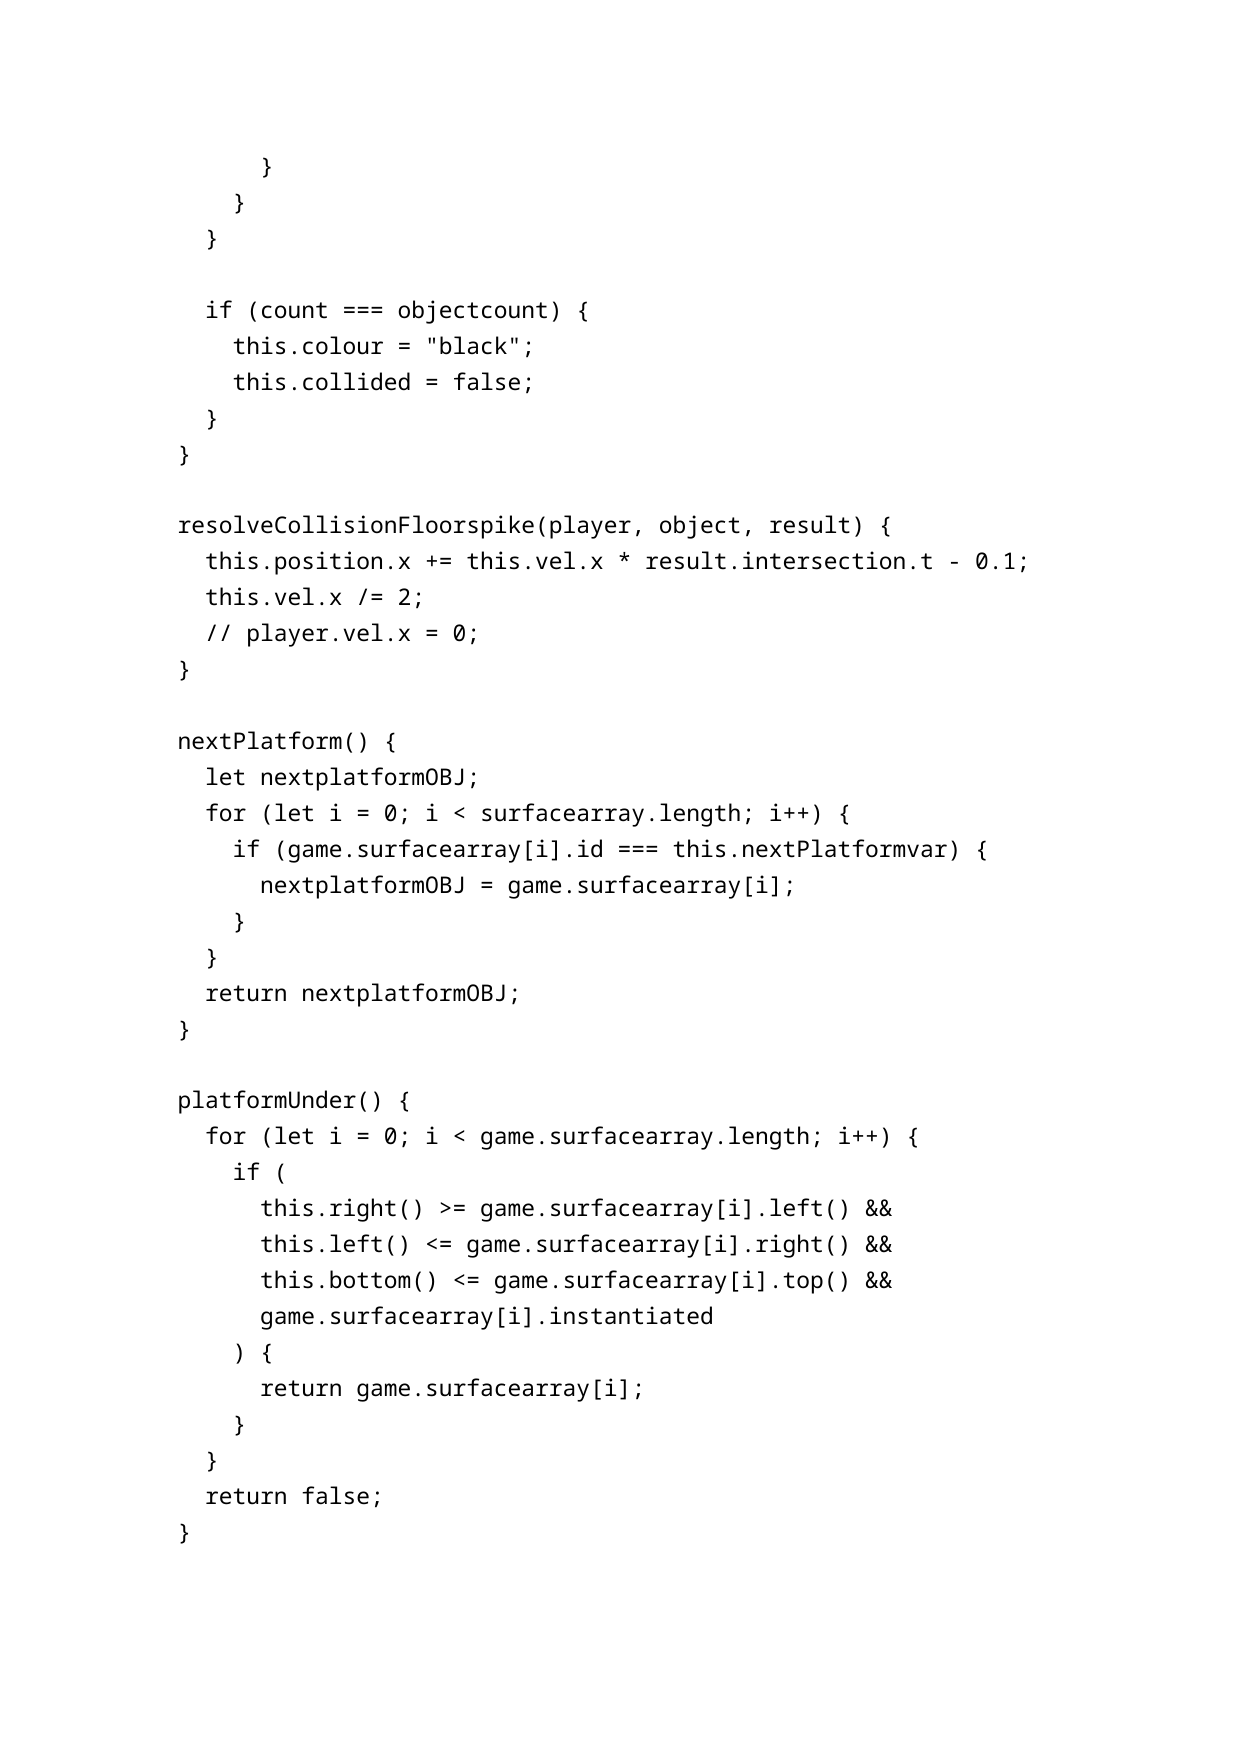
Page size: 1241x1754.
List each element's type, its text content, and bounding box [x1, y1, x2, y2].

text this.colour = "black"; [150, 330, 1090, 361]
text } [150, 941, 1090, 972]
text } [150, 402, 1090, 433]
text } [150, 1444, 1090, 1475]
text this.position.x += this.vel.x * result.intersection.t - 0.1; [150, 545, 1090, 577]
text this.right() >= game.surfacearray[i].left() && [150, 1192, 1090, 1223]
text } [150, 1516, 1090, 1547]
text platformUnder() { [150, 1084, 1090, 1116]
text return game.surfacearray[i]; [150, 1372, 1090, 1403]
text ) { [150, 1336, 1090, 1367]
text } [150, 1408, 1090, 1439]
text for (let i = 0; i < surfacearray.length; i++) { [150, 797, 1090, 828]
text for (let i = 0; i < game.surfacearray.length; i++) { [150, 1120, 1090, 1152]
text } [150, 437, 1090, 469]
text resolveCollisionFloorspike(player, object, result) { [150, 509, 1090, 541]
text return false; [150, 1480, 1090, 1511]
text if (count === objectcount) { [150, 294, 1090, 325]
text let nextplatformOBJ; [150, 761, 1090, 792]
text } [150, 222, 1090, 253]
text this.vel.x /= 2; [150, 581, 1090, 612]
text if ( [150, 1156, 1090, 1187]
text nextPlatform() { [150, 725, 1090, 756]
text this.left() <= game.surfacearray[i].right() && [150, 1228, 1090, 1259]
text } [150, 1012, 1090, 1044]
text } [150, 150, 1090, 181]
text nextplatformOBJ = game.surfacearray[i]; [150, 869, 1090, 900]
text game.surfacearray[i].instantiated [150, 1300, 1090, 1331]
text return nextplatformOBJ; [150, 977, 1090, 1008]
text // player.vel.x = 0; [150, 617, 1090, 648]
text } [150, 186, 1090, 217]
text if (game.surfacearray[i].id === this.nextPlatformvar) { [150, 833, 1090, 864]
text } [150, 905, 1090, 936]
text this.bottom() <= game.surfacearray[i].top() && [150, 1264, 1090, 1295]
text this.collided = false; [150, 366, 1090, 397]
text } [150, 653, 1090, 684]
